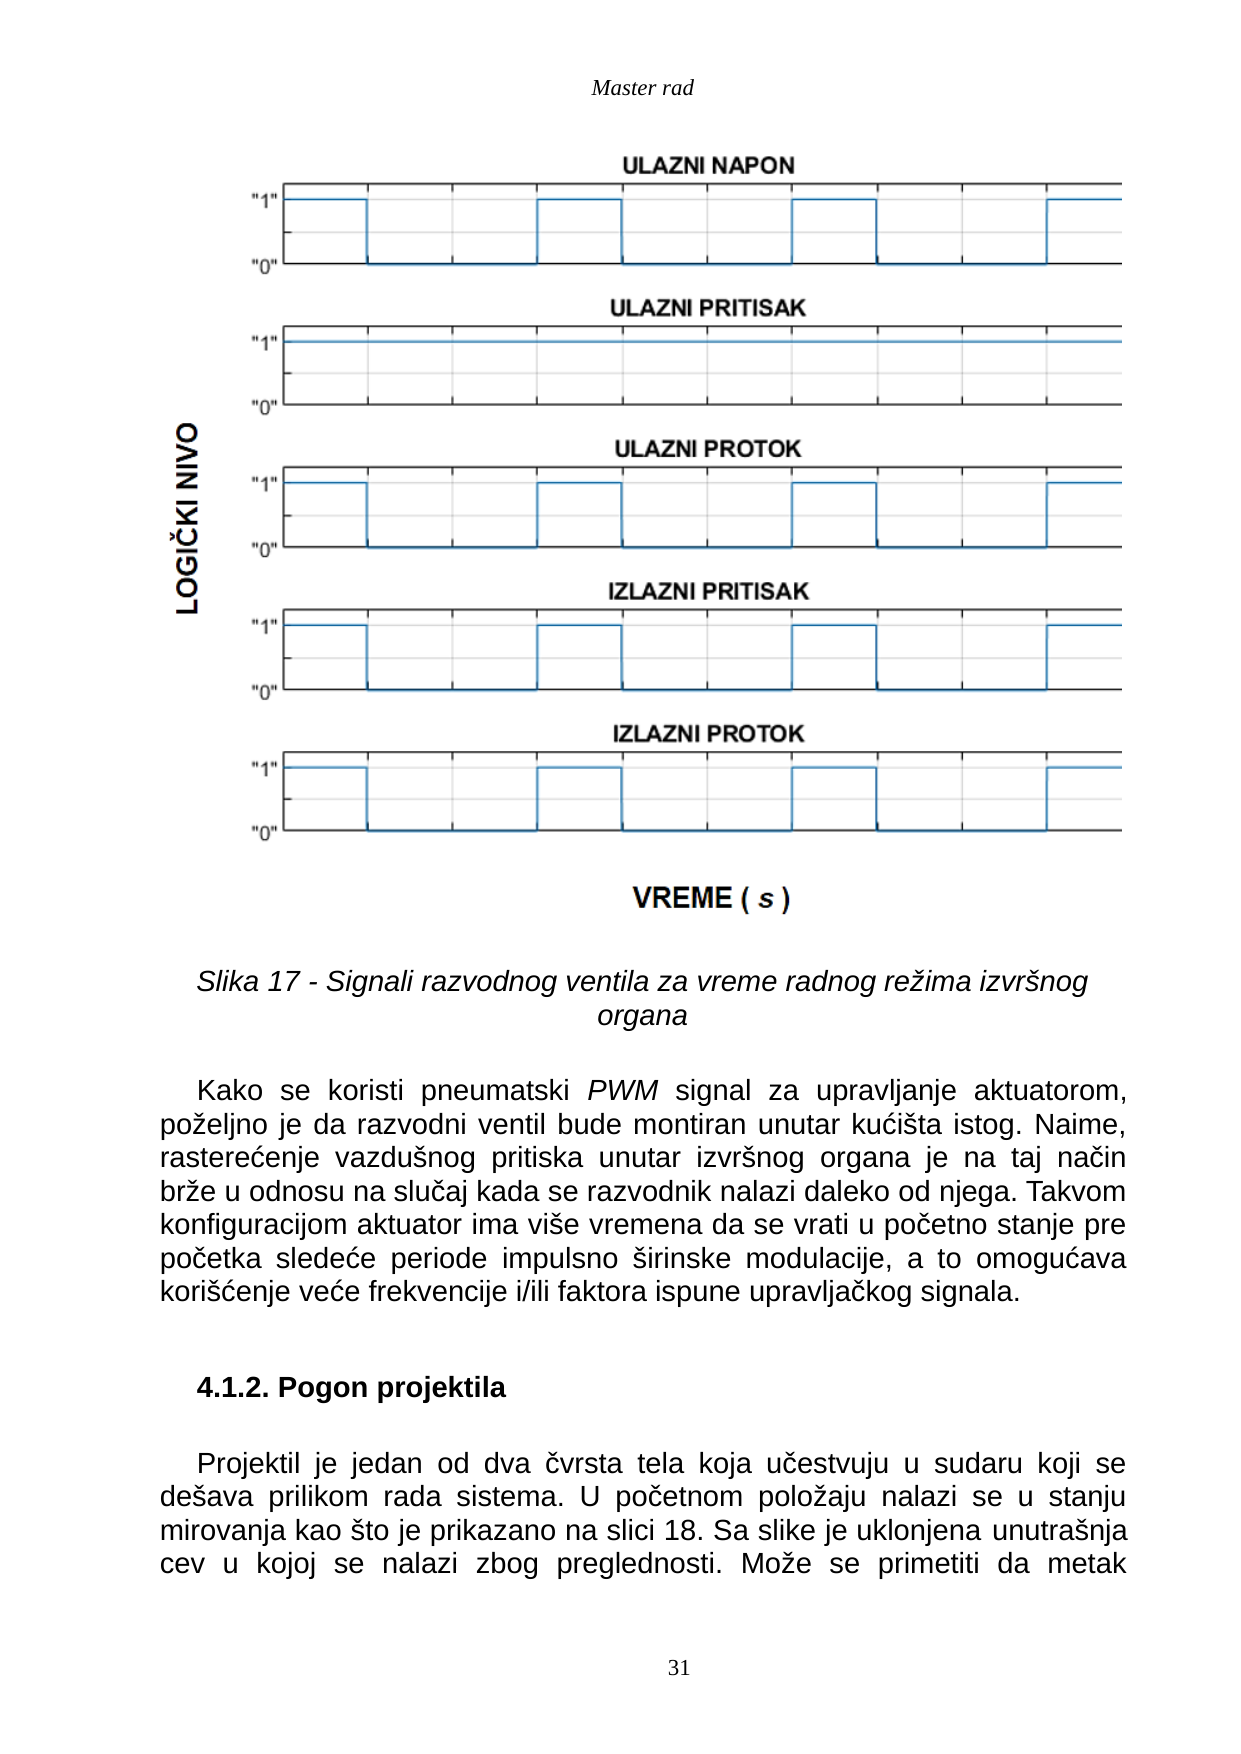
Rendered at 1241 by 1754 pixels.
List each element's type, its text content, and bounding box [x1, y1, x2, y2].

picture [165, 149, 1122, 923]
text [159, 1446, 1128, 1580]
subtitle Pogon projektila [159, 1370, 1128, 1404]
text Kako se koristi pneumatski PWM signal za upravljanje aktuatorom, poželjno je da razvodni ventil bude montiran unutar kućišta istog. Naime, rasterećenje vazdušnog pritiska unutar izvršnog organa je na taj način brže u odnosu na slučaj kada se razvodnik nalazi daleko od njega. Takvom konfiguracijom aktuator ima više vremena da se vrati u početno stanje pre početka sledeće periode impulsno širinske modulacije, a to omogućava korišćenje veće frekvencije i/ili faktora ispune upravljačkog signala. [159, 1073, 1128, 1308]
text Slika 17 - Signali razvodnog ventila za vreme radnog režima izvršnog organa [159, 964, 1128, 1031]
